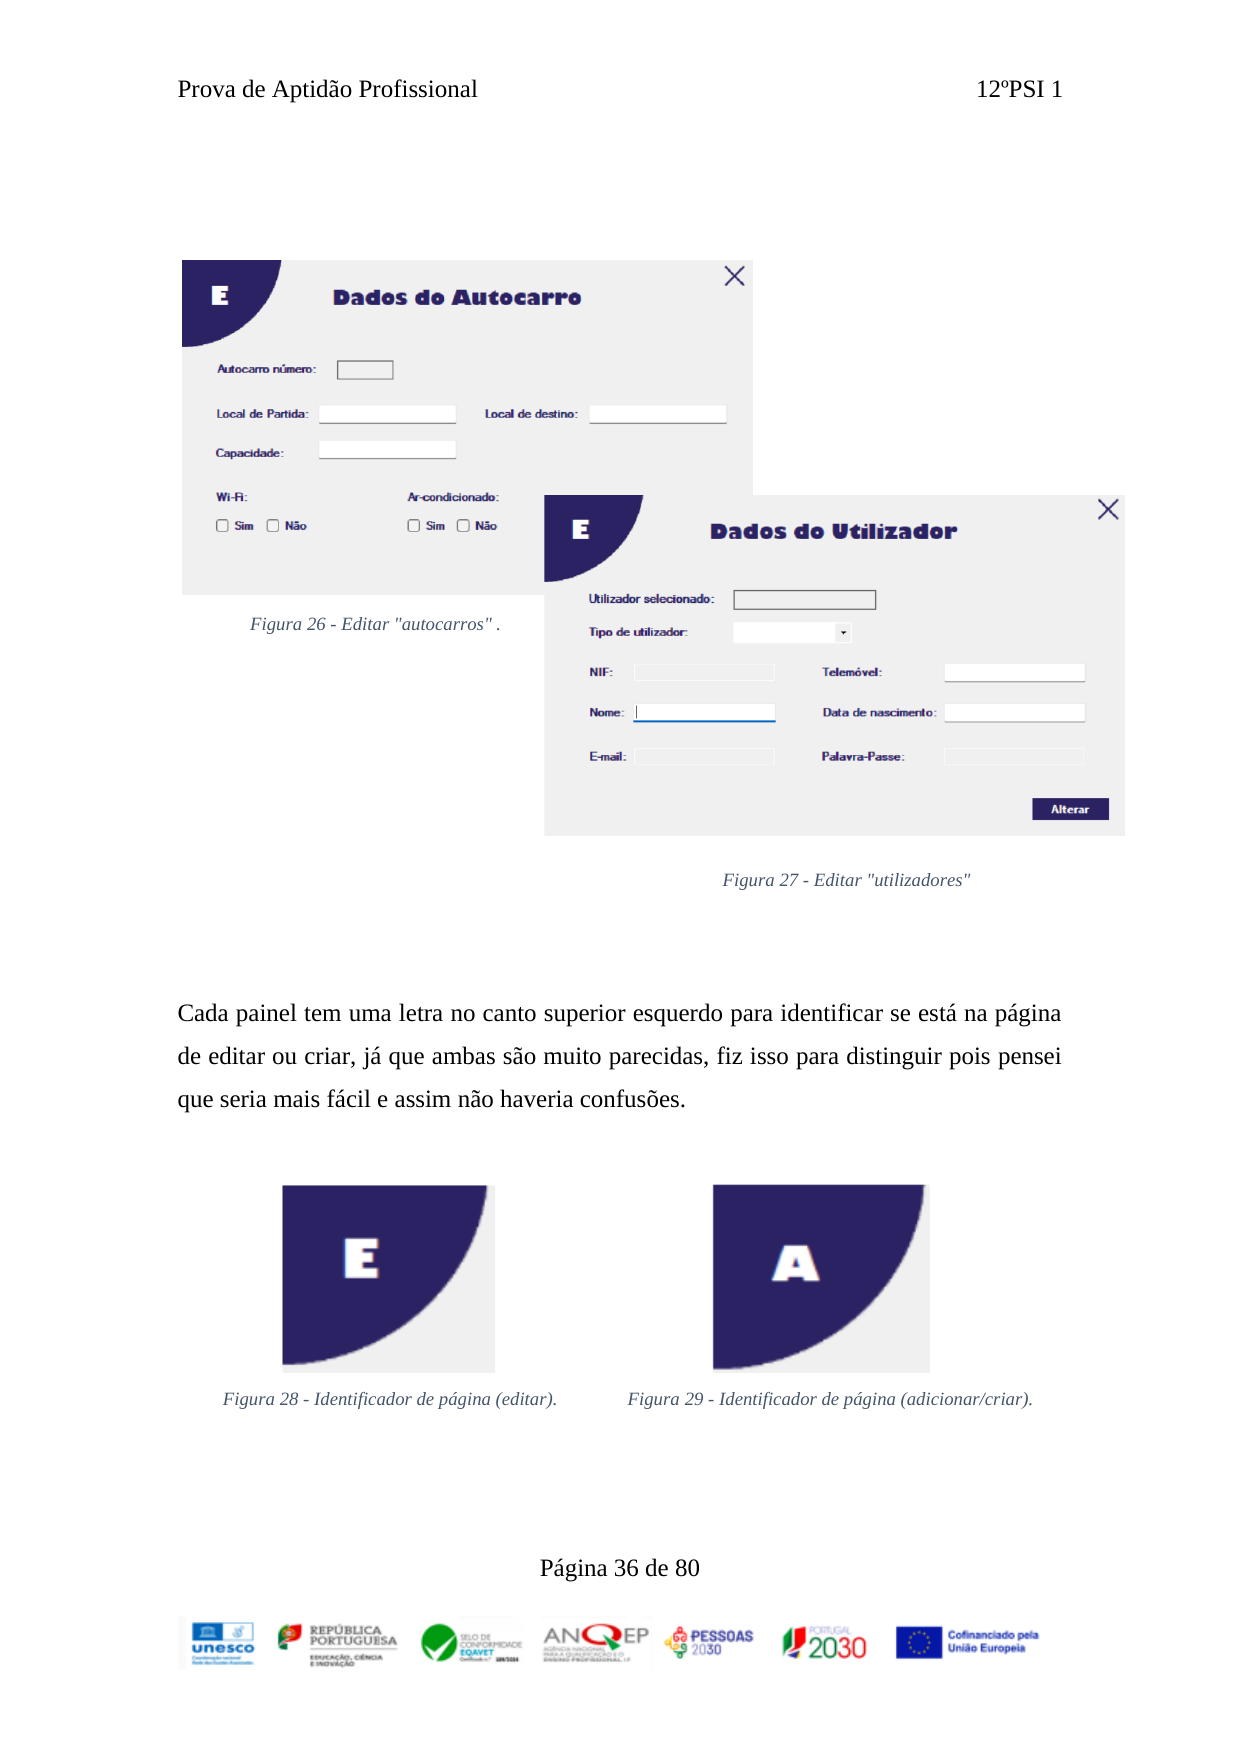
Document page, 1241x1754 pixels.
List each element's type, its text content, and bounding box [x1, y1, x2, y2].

picture [177, 1615, 1084, 1677]
text Figura 28 - Identificador de página (editar). Figura 29 - Identificador de página (adicionar/criar). [195, 1387, 1063, 1409]
picture [177, 257, 1125, 838]
text Figura 26 - Editar "autocarros" . [250, 613, 544, 635]
text Cada painel tem uma letra no canto superior esquerdo para identificar se está na página de editar ou criar, já que ambas são muito parecidas, fiz isso para distinguir pois pensei que seria mais fácil e assim não haveria confusões. [177, 998, 1063, 1113]
text Figura 27 - Editar "utilizadores" [722, 869, 1063, 890]
picture [693, 1171, 930, 1373]
picture [276, 1181, 496, 1373]
